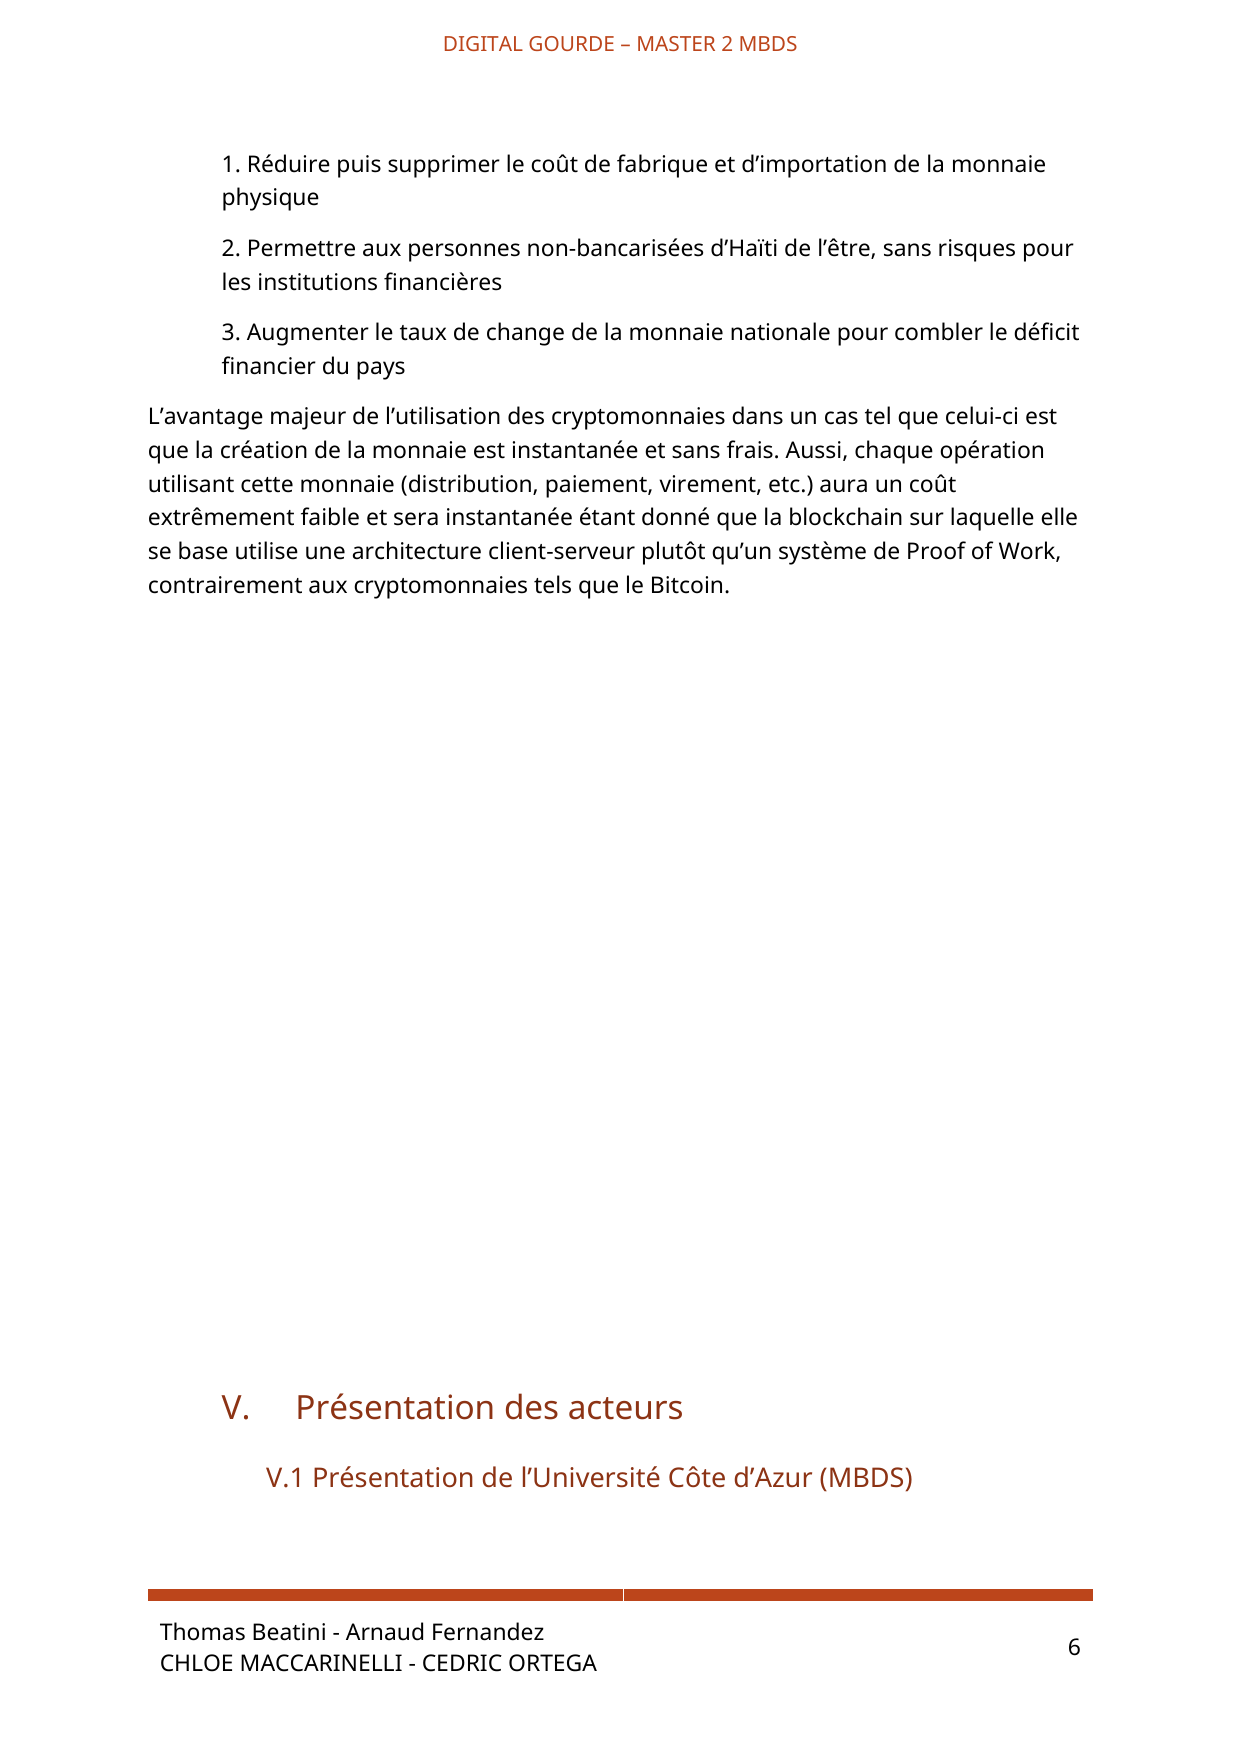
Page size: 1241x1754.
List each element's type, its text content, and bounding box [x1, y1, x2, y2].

text 3. Augmenter le taux de change de la monnaie nationale pour combler le déficit financier du pays [221, 316, 1093, 381]
text 2. Permettre aux personnes non-bancarisées d’Haïti de l’être, sans risques pour les institutions financières [221, 232, 1093, 297]
text L’avantage majeur de l’utilisation des cryptomonnaies dans un cas tel que celui-ci est que la création de la monnaie est instantanée et sans frais. Aussi, chaque opération utilisant cette monnaie (distribution, paiement, virement, etc.) aura un coût extrêmement faible et sera instantanée étant donné que la blockchain sur laquelle elle se base utilise une architecture client-serveur plutôt qu’un système de Proof of Work, contrairement aux cryptomonnaies tels que le Bitcoin. [148, 400, 1093, 600]
text 1. Réduire puis supprimer le coût de fabrique et d’importation de la monnaie physique [221, 148, 1093, 213]
subtitle V.1 Présentation de l’Université Côte d’Azur (MBDS) [266, 1459, 1093, 1496]
subtitle Présentation des acteurs [221, 1384, 1093, 1429]
